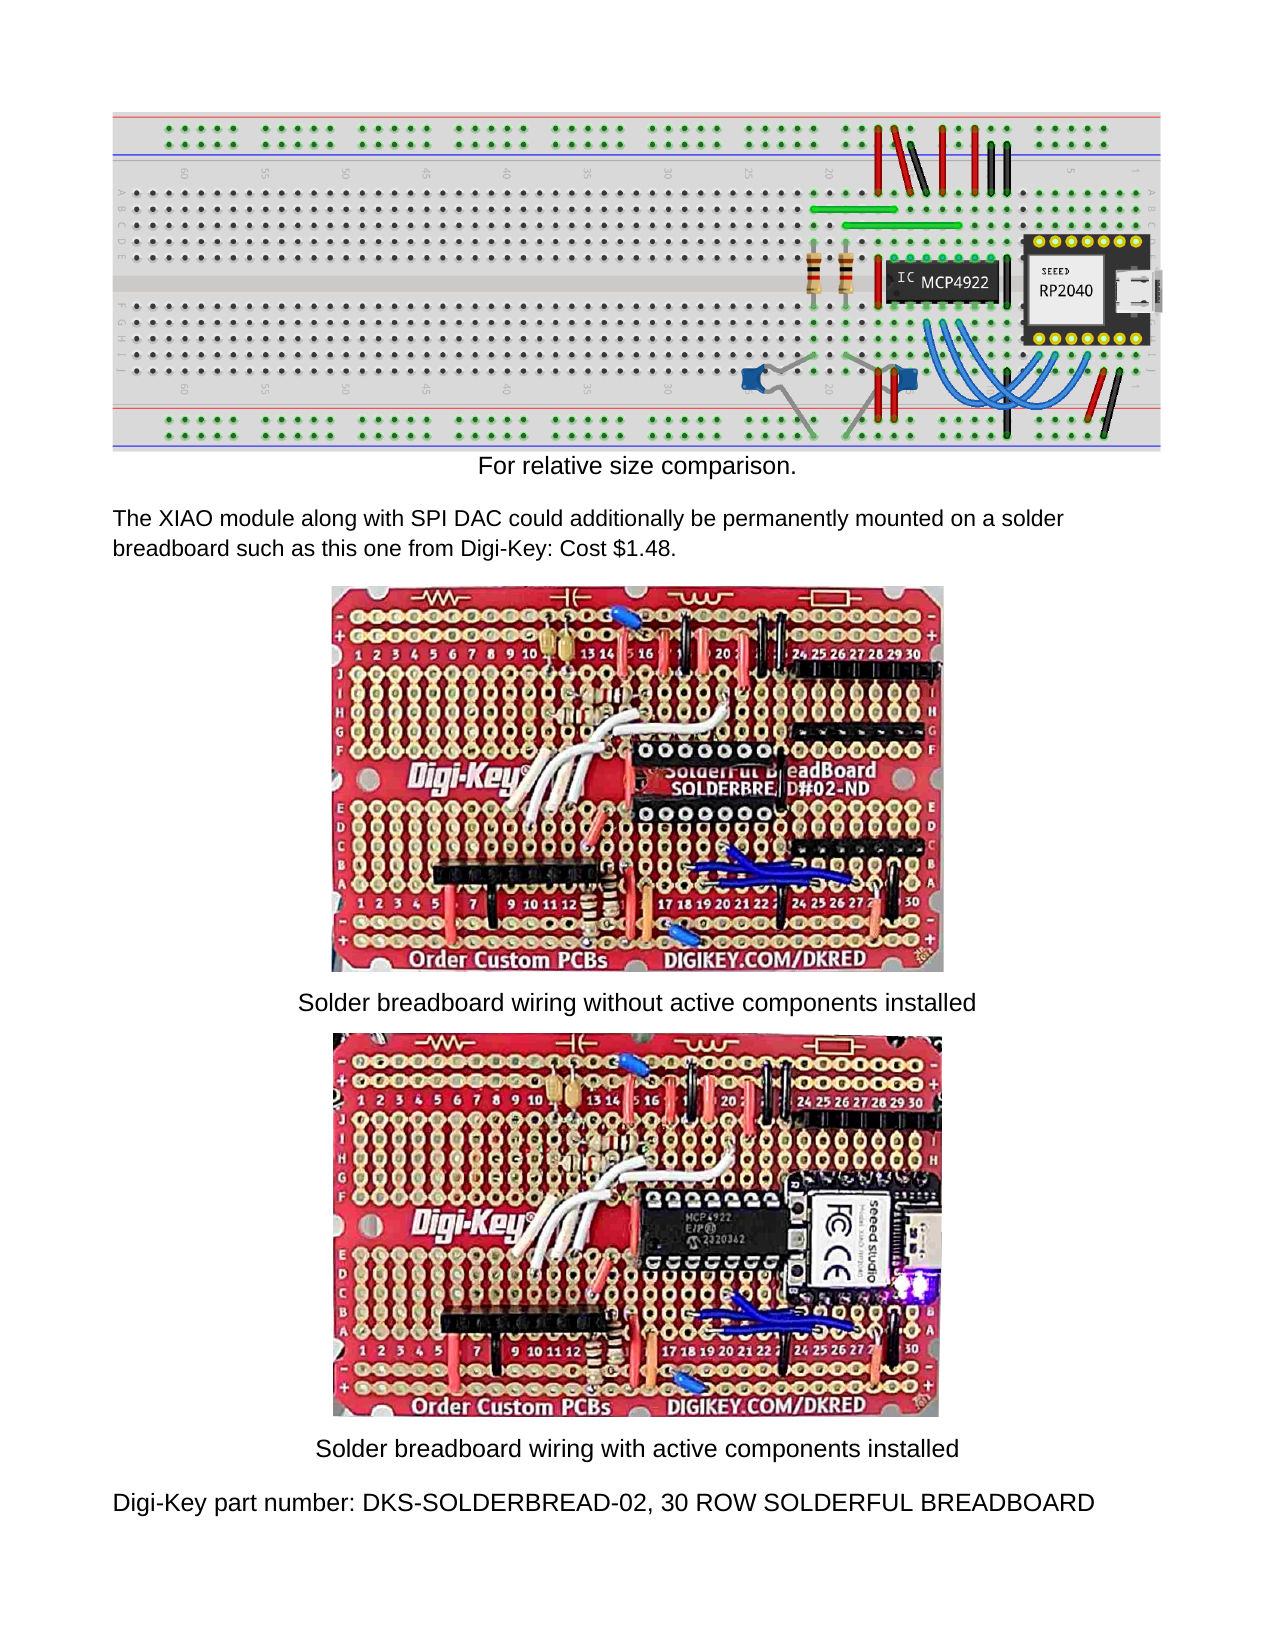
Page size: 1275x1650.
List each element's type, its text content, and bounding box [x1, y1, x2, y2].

text Solder breadboard wiring without active components installed [112, 988, 1162, 1017]
text Digi-Key part number: DKS-SOLDERBREAD-02, 30 ROW SOLDERFUL BREADBOARD [112, 1487, 1162, 1516]
picture [333, 1033, 942, 1417]
text Solder breadboard wiring with active components installed [112, 1434, 1162, 1462]
text For relative size comparison. [112, 452, 1162, 480]
picture [331, 586, 944, 972]
picture [112, 112, 1163, 452]
text The XIAO module along with SPI DAC could additionally be permanently mounted on a solder breadboard such as this one from Digi-Key: Cost $1.48. [112, 505, 1162, 562]
